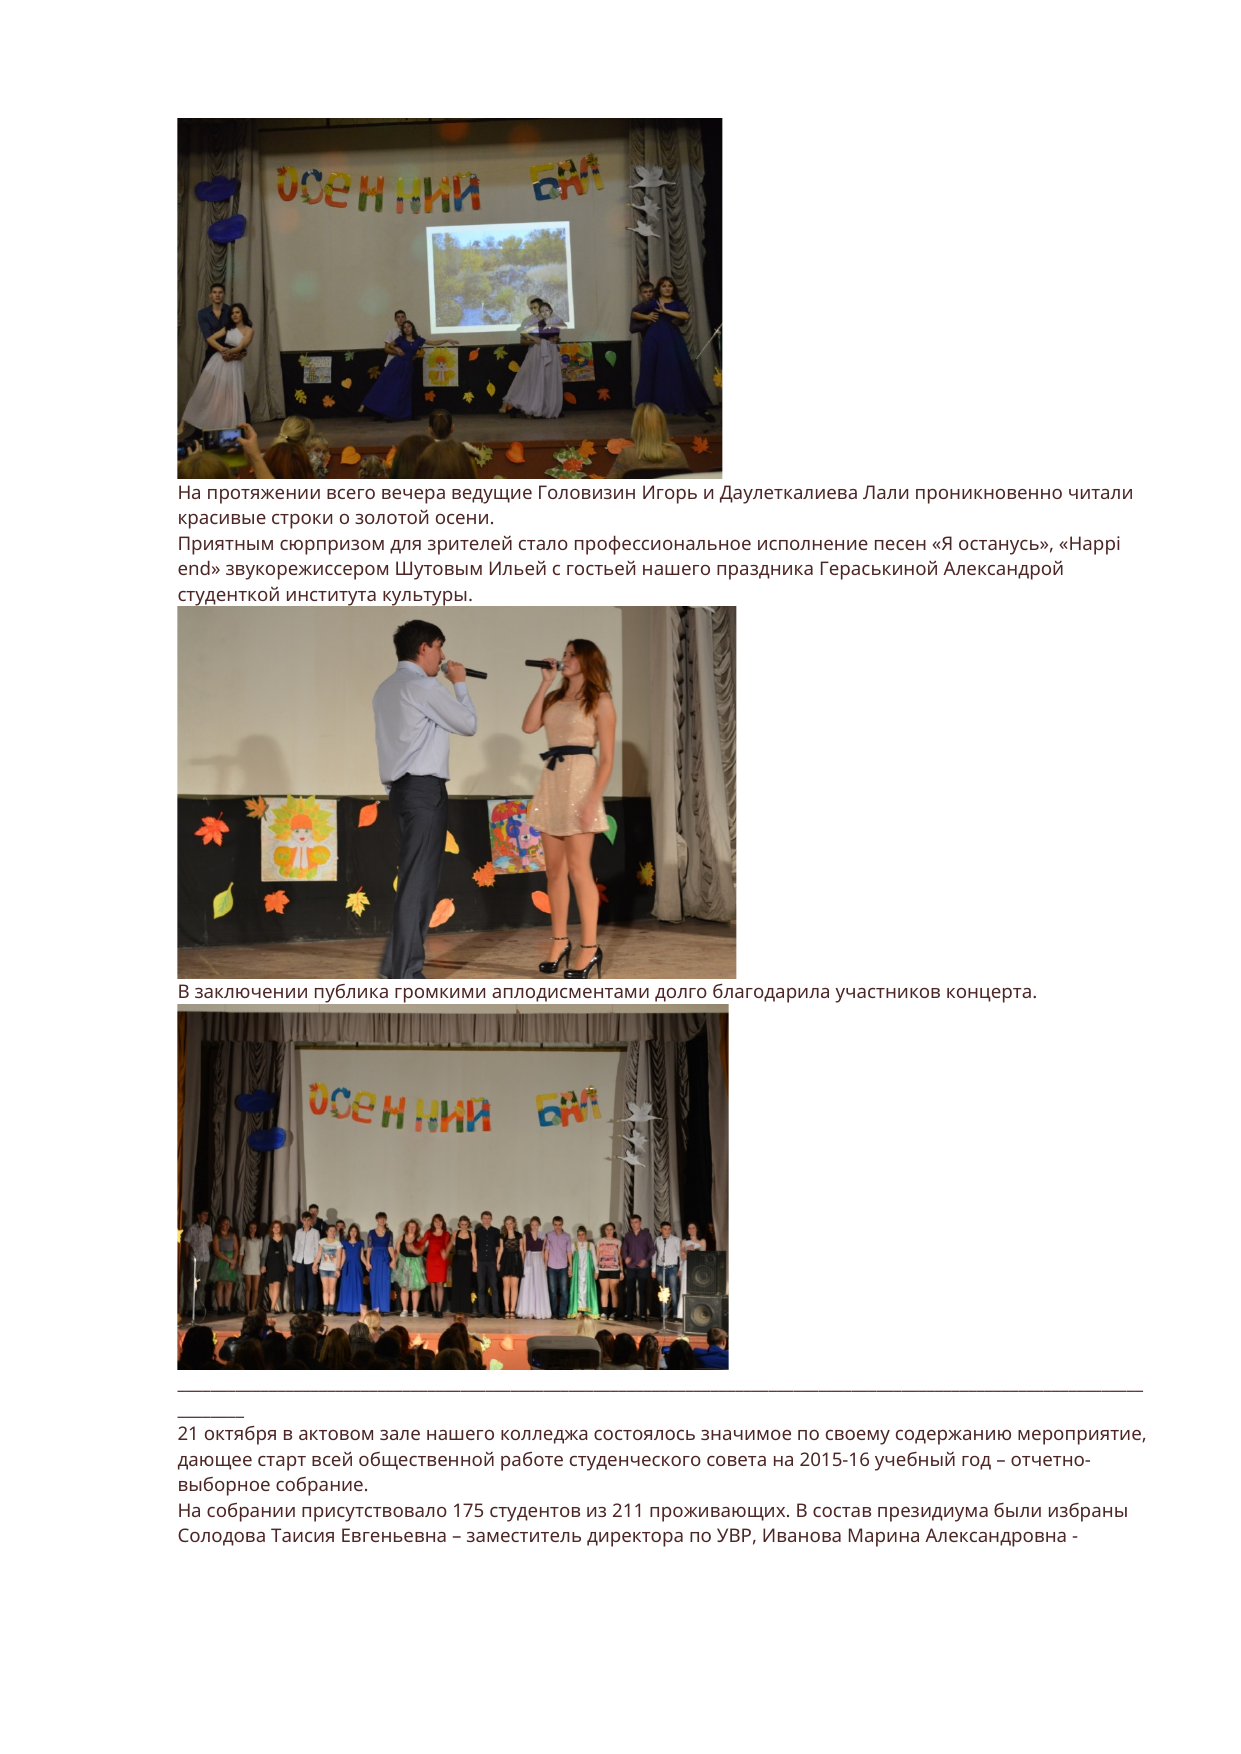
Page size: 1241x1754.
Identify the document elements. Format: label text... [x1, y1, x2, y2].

text 21 октября в актовом зале нашего колледжа состоялось значимое по своему содержанию мероприятие, дающее старт всей общественной работе студенческого совета на 2015-16 учебный год – отчетно-выборное собрание. [177, 1421, 1152, 1497]
picture [177, 1004, 729, 1370]
picture [177, 606, 737, 979]
text В заключении публика громкими аплодисментами долго благодарила участников концерта. [177, 978, 1152, 1004]
text ____________________________________________________________________________________________________________________________ [177, 1370, 1152, 1421]
text На протяжении всего вечера ведущие Головизин Игорь и Даулеткалиева Лали проникновенно читали красивые строки о золотой осени. [177, 479, 1152, 530]
picture [177, 118, 723, 479]
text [177, 1497, 1152, 1548]
text Приятным сюрпризом для зрителей стало профессиональное исполнение песен «Я останусь», «Happi end» звукорежиссером Шутовым Ильей с гостьей нашего праздника Гераськиной Александрой студенткой института культуры. [177, 530, 1152, 607]
